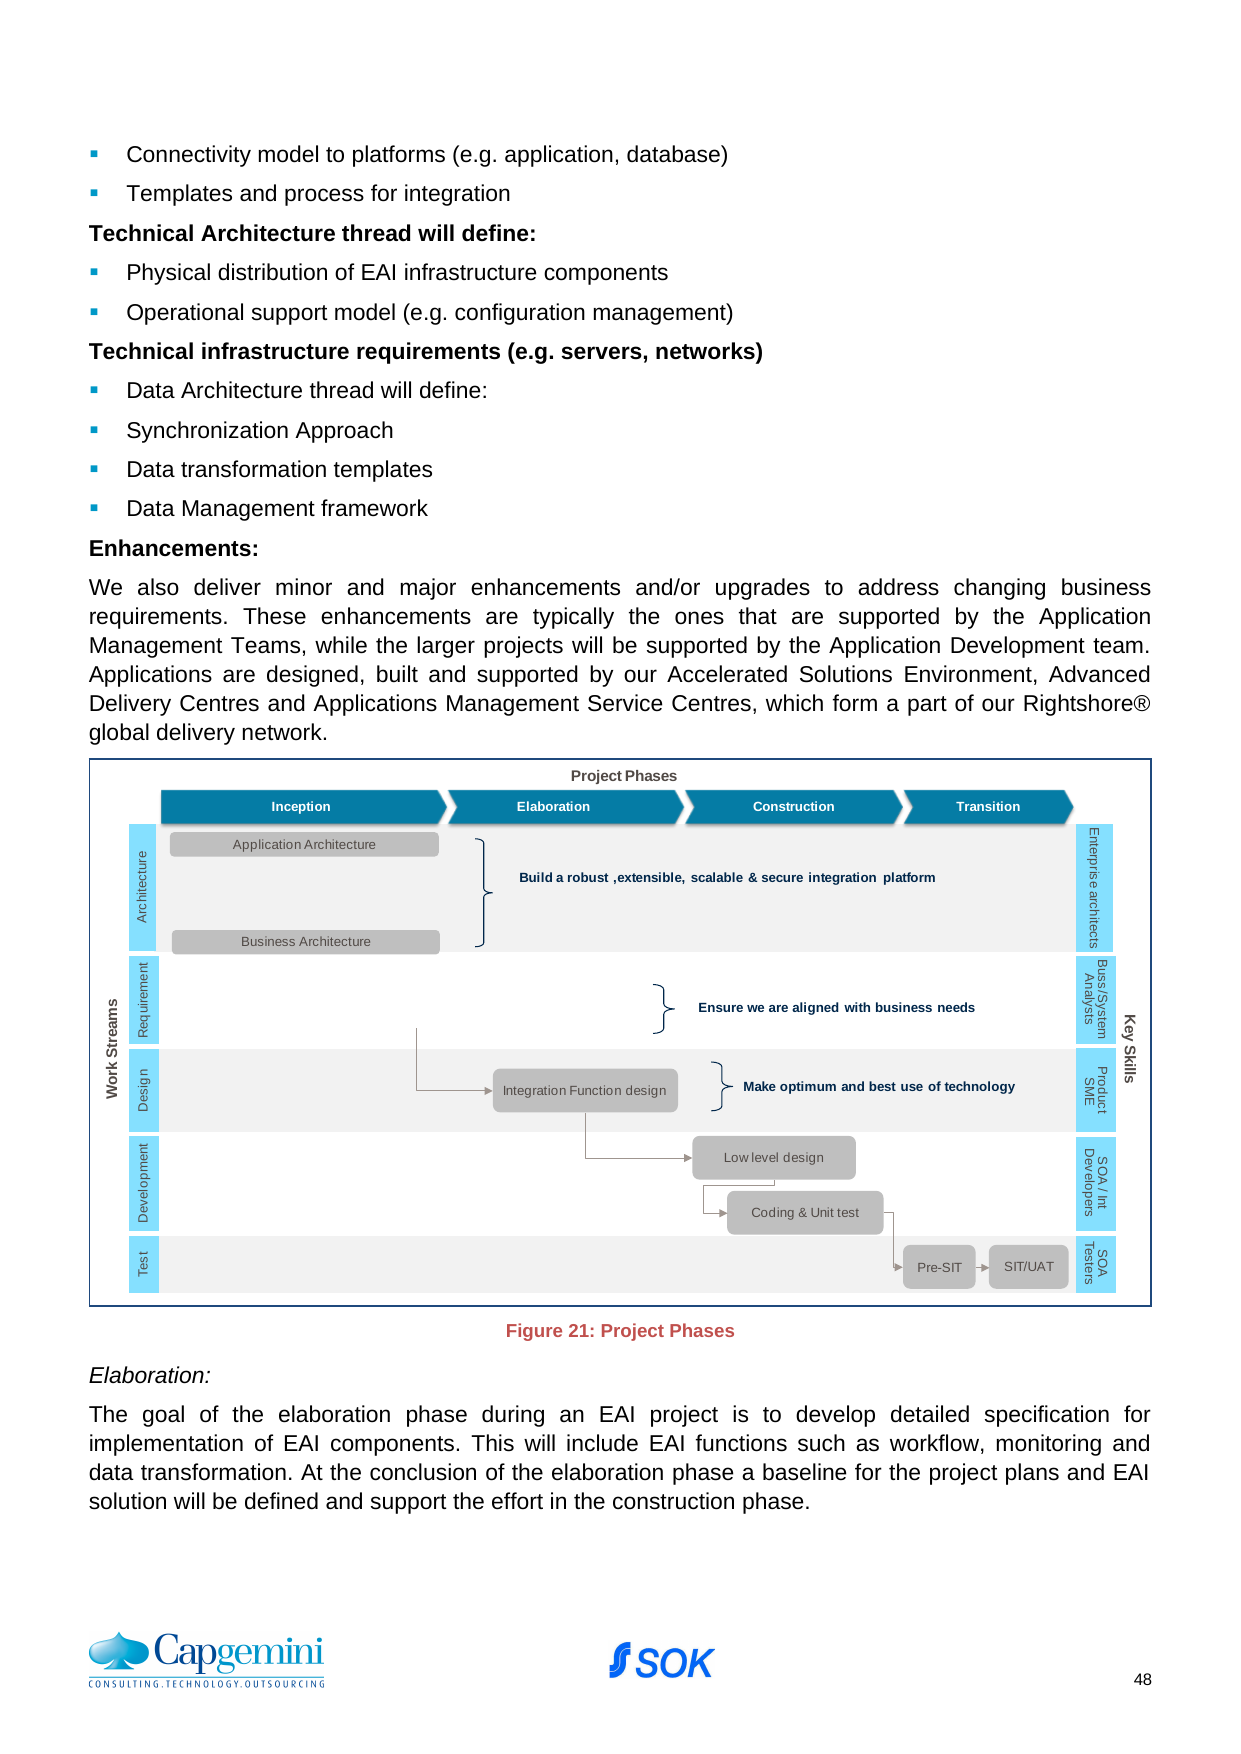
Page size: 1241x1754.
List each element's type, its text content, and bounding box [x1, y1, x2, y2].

text Templates and process for integration [88, 180, 1152, 207]
text Technical Architecture thread will define: [88, 220, 1152, 246]
text Figure 21: Project Phases [88, 1319, 1152, 1341]
text Operational support model (e.g. configuration management) [88, 298, 1152, 325]
text We also deliver minor and major enhancements and/or upgrades to address changing business requirements. These enhancements are typically the ones that are supported by the Application Management Teams, while the larger projects will be supported by the Application Development team. Applications are designed, built and supported by our Accelerated Solutions Environment, Advanced Delivery Centres and Applications Management Service Centres, which form a part of our Rightshore® global delivery network. [88, 574, 1152, 745]
text Data Management framework [88, 495, 1152, 522]
text Enhancements: [88, 535, 1152, 561]
text Connectivity model to platforms (e.g. application, database) [88, 141, 1152, 167]
picture [607, 1640, 716, 1679]
text Physical distribution of EAI infrastructure components [88, 259, 1152, 285]
text Data transformation templates [88, 456, 1152, 482]
text Elaboration: [88, 1362, 1152, 1388]
text The goal of the elaboration phase during an EAI project is to develop detailed specification for implementation of EAI components. This will include EAI functions such as workflow, monitoring and data transformation. At the conclusion of the elaboration phase a baseline for the project plans and EAI solution will be defined and support the effort in the construction phase. [88, 1401, 1152, 1514]
text Synchronization Approach [88, 417, 1152, 443]
picture [88, 1631, 325, 1688]
text Data Architecture thread will define: [88, 377, 1152, 403]
text Technical infrastructure requirements (e.g. servers, networks) [88, 338, 1152, 364]
